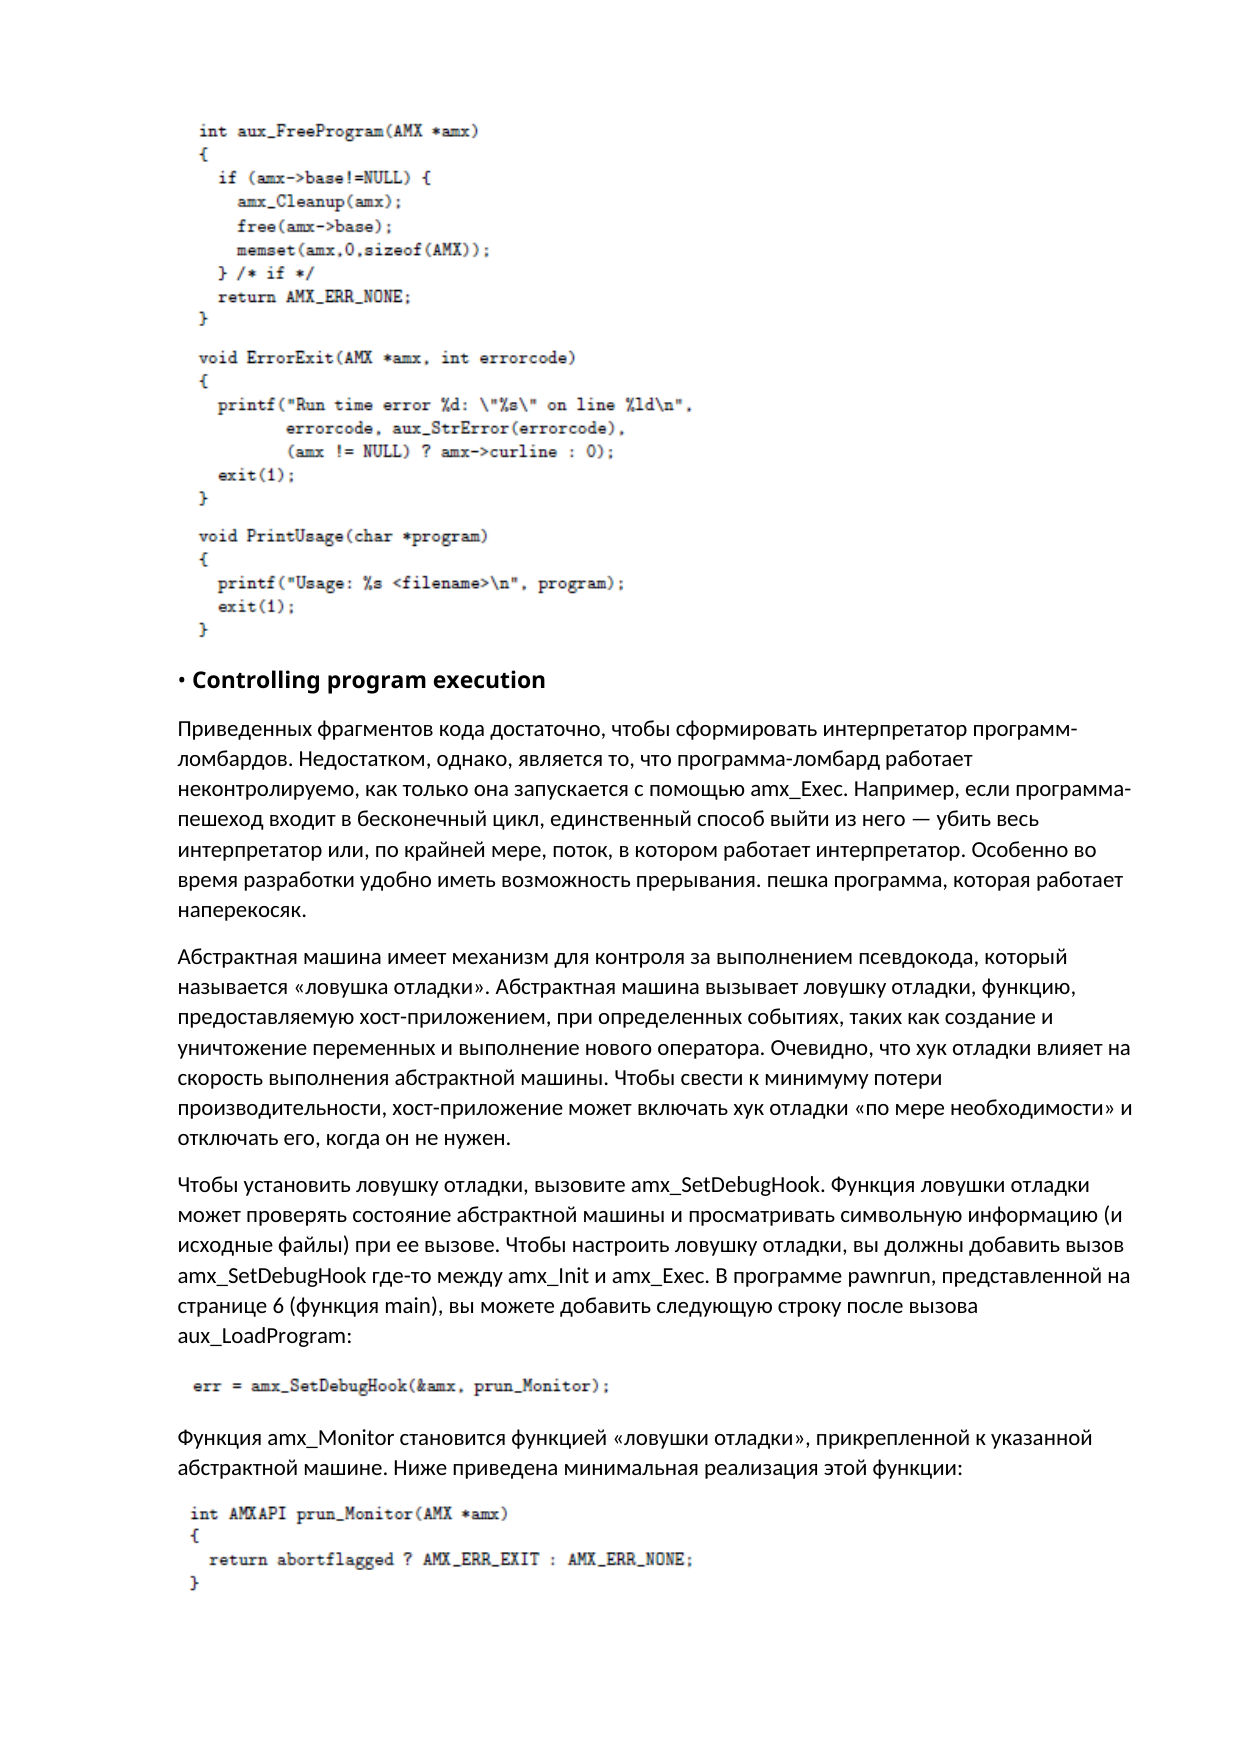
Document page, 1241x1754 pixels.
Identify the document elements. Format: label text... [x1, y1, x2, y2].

text Функция amx_Monitor становится функцией «ловушки отладки», прикрепленной к указанной абстрактной машине. Ниже приведена минимальная реализация этой функции: [177, 1423, 1152, 1481]
text • Controlling program execution [177, 663, 1152, 695]
text Абстрактная машина имеет механизм для контроля за выполнением псевдокода, который называется «ловушка отладки». Абстрактная машина вызывает ловушку отладки, функцию, предоставляемую хост-приложением, при определенных событиях, таких как создание и уничтожение переменных и выполнение нового оператора. Очевидно, что хук отладки влияет на скорость выполнения абстрактной машины. Чтобы свести к минимуму потери производительности, хост-приложение может включать хук отладки «по мере необходимости» и отключать его, когда он не нужен. [177, 942, 1152, 1151]
picture [177, 118, 728, 645]
text Чтобы установить ловушку отладки, вызовите amx_SetDebugHook. Функция ловушки отладки может проверять состояние абстрактной машины и просматривать символьную информацию (и исходные файлы) при ее вызове. Чтобы настроить ловушку отладки, вы должны добавить вызов amx_SetDebugHook где-то между amx_Init и amx_Exec. В программе pawnrun, представленной на странице 6 (функция main), вы можете добавить следующую строку после вызова aux_LoadProgram: [177, 1170, 1152, 1349]
picture [177, 1500, 726, 1600]
picture [177, 1368, 642, 1404]
text Приведенных фрагментов кода достаточно, чтобы сформировать интерпретатор программ-ломбардов. Недостатком, однако, является то, что программа-ломбард работает неконтролируемо, как только она запускается с помощью amx_Exec. Например, если программа-пешеход входит в бесконечный цикл, единственный способ выйти из него — убить весь интерпретатор или, по крайней мере, поток, в котором работает интерпретатор. Особенно во время разработки удобно иметь возможность прерывания. пешка программа, которая работает наперекосяк. [177, 714, 1152, 923]
